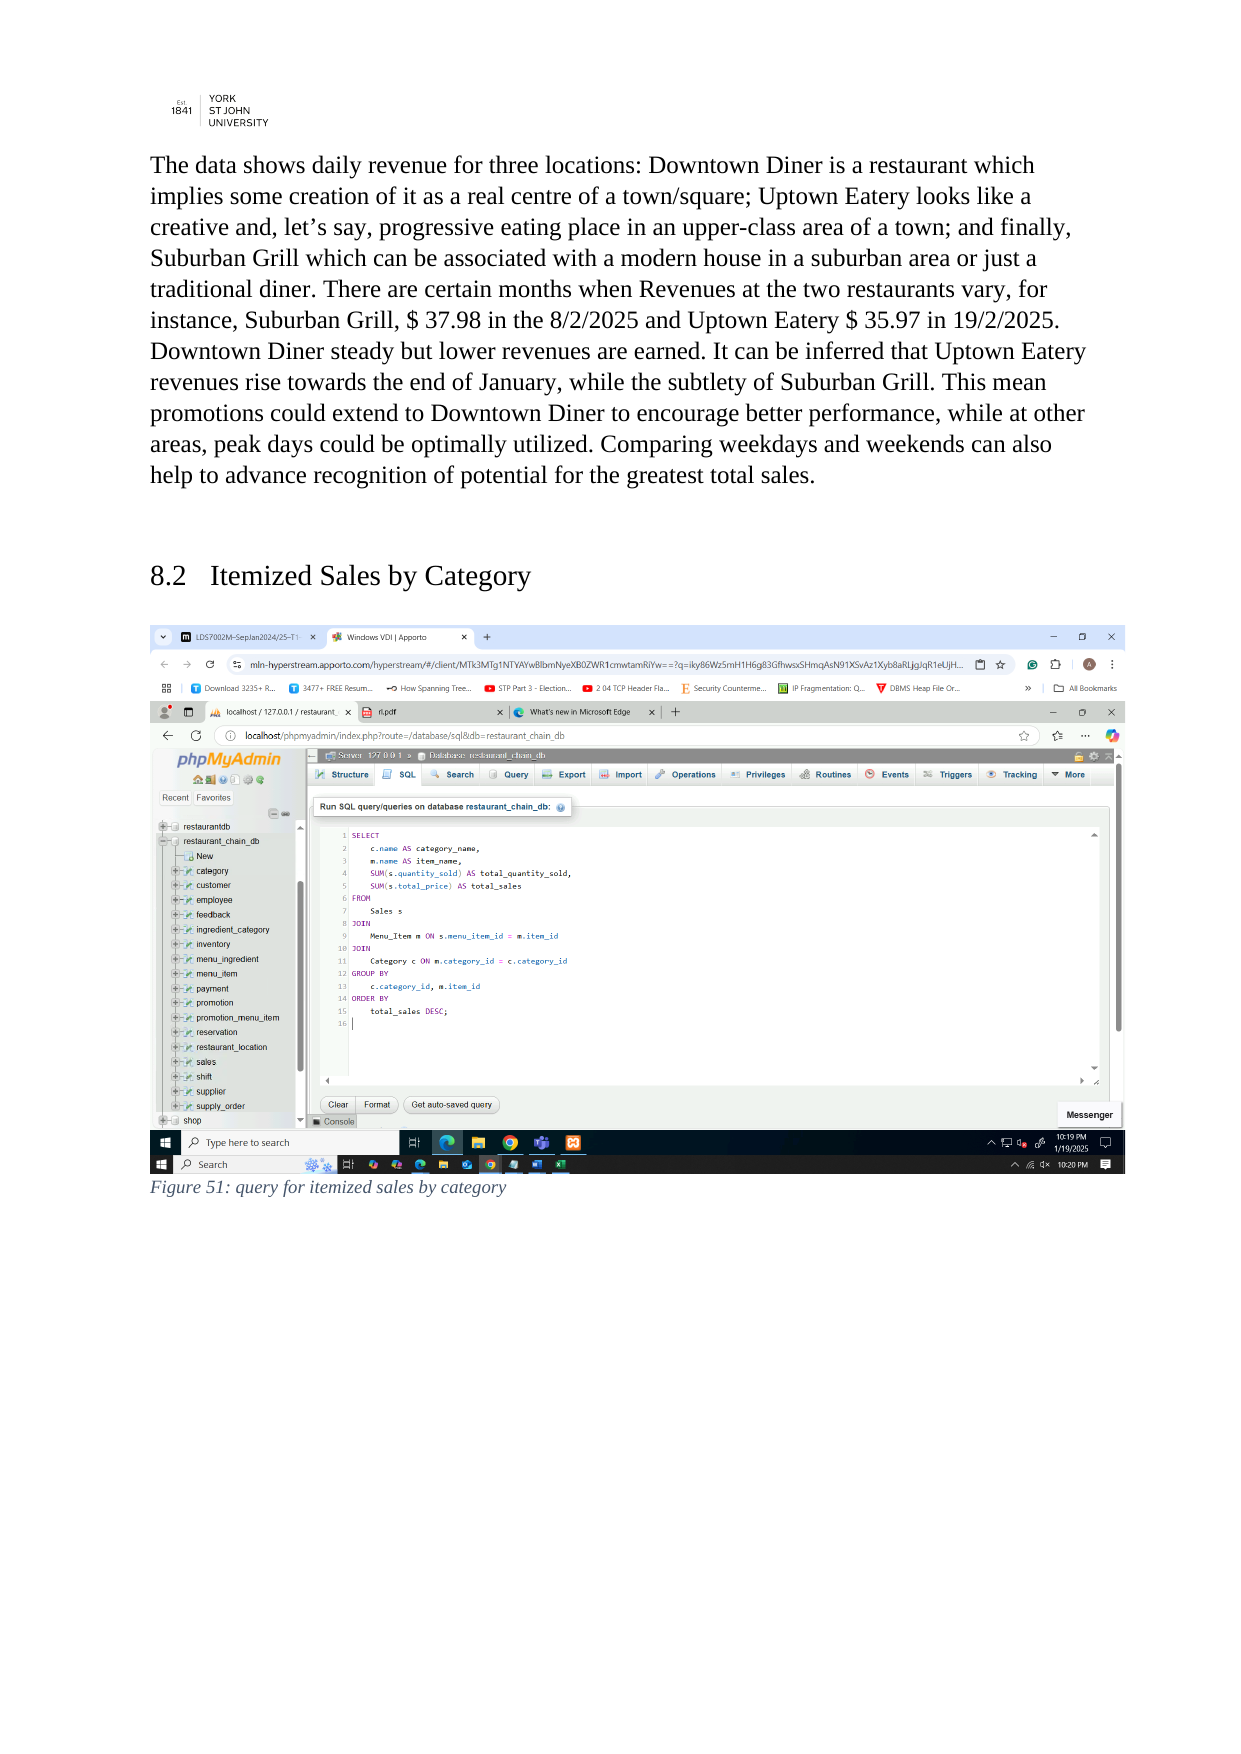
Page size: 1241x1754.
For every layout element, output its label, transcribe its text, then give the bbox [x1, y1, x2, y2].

subtitle Itemized Sales by Category [150, 558, 1090, 591]
picture [150, 73, 290, 148]
text The data shows daily revenue for three locations: Downtown Diner is a restaurant which implies some creation of it as a real centre of a town/square; Uptown Eatery looks like a creative and, let’s say, progressive eating place in an upper-class area of a town; and finally, Suburban Grill which can be associated with a modern house in a suburban area or just a traditional diner. There are certain months when Revenues at the two restaurants vary, for instance, Suburban Grill, $ 37.98 in the 8/2/2025 and Uptown Eatery $ 35.97 in 19/2/2025. Downtown Diner steady but lower revenues are earned. It can be inferred that Uptown Eatery revenues rise towards the end of January, while the subtlety of Suburban Grill. This mean promotions could extend to Downtown Diner to encourage better performance, while at other areas, peak days could be optimally utilized. Comparing weekdays and weekends can also help to advance recognition of potential for the greatest total sales. [150, 150, 1090, 489]
text Figure 51: query for itemized sales by category [150, 1176, 1090, 1197]
picture [150, 625, 1125, 1174]
